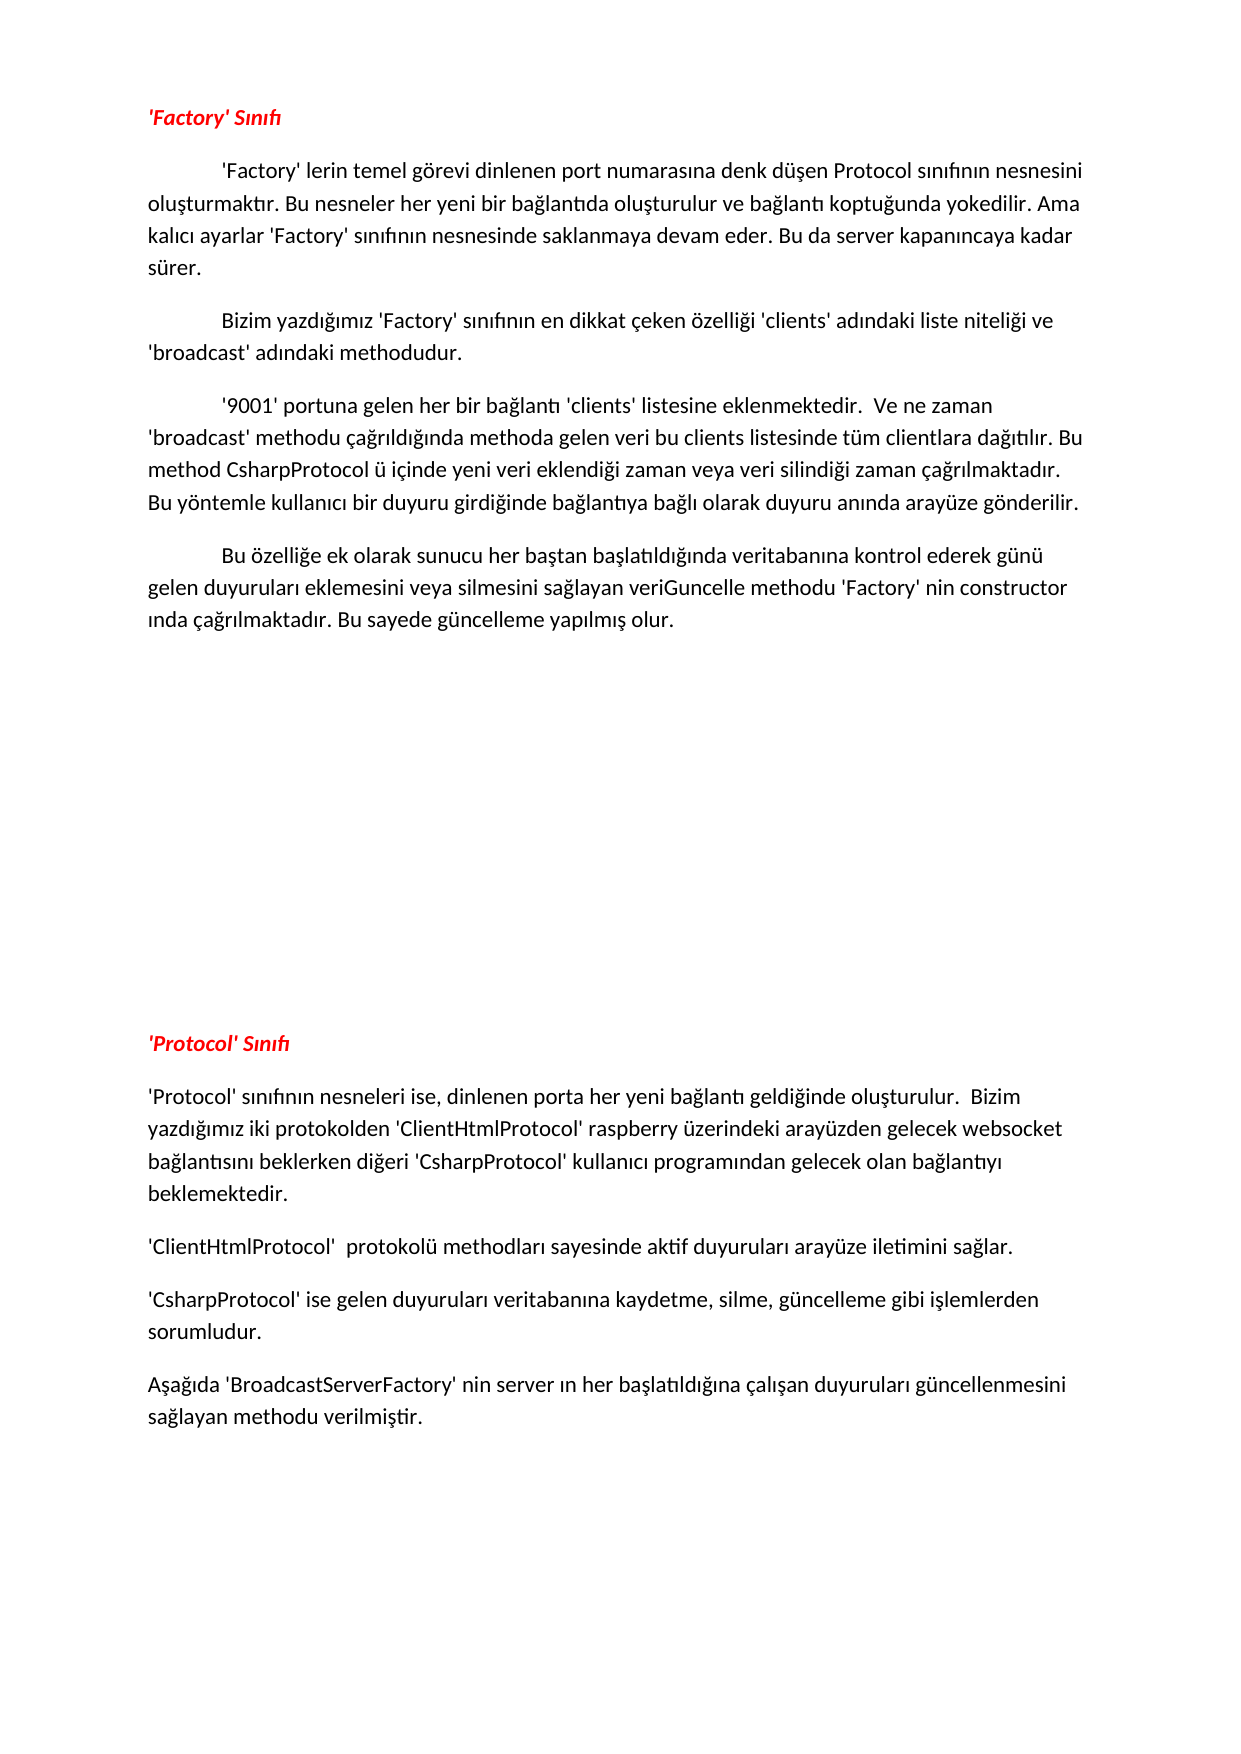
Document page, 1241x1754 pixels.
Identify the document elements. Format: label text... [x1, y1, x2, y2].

text Bizim yazdığımız 'Factory' sınıfının en dikkat çeken özelliği 'clients' adındaki liste niteliği ve 'broadcast' adındaki methodudur. [148, 306, 1093, 366]
text Bu özelliğe ek olarak sunucu her baştan başlatıldığında veritabanına kontrol ederek günü gelen duyuruları eklemesini veya silmesini sağlayan veriGuncelle methodu 'Factory' nin constructor ında çağrılmaktadır. Bu sayede güncelleme yapılmış olur. [148, 541, 1093, 633]
text '9001' portuna gelen her bir bağlantı 'clients' listesine eklenmektedir. Ve ne zaman 'broadcast' methodu çağrıldığında methoda gelen veri bu clients listesinde tüm clientlara dağıtılır. Bu method CsharpProtocol ü içinde yeni veri eklendiği zaman veya veri silindiği zaman çağrılmaktadır. Bu yöntemle kullanıcı bir duyuru girdiğinde bağlantıya bağlı olarak duyuru anında arayüze gönderilir. [148, 391, 1093, 516]
text 'Protocol' sınıfının nesneleri ise, dinlenen porta her yeni bağlantı geldiğinde oluşturulur. Bizim yazdığımız iki protokolden 'ClientHtmlProtocol' raspberry üzerindeki arayüzden gelecek websocket bağlantısını beklerken diğeri 'CsharpProtocol' kullanıcı programından gelecek olan bağlantıyı beklemektedir. [148, 1082, 1093, 1207]
text 'Factory' Sınıfı [148, 103, 1093, 131]
text Aşağıda 'BroadcastServerFactory' nin server ın her başlatıldığına çalışan duyuruları güncellenmesini sağlayan methodu verilmiştir. [148, 1370, 1093, 1430]
text 'Protocol' Sınıfı [148, 1029, 1093, 1057]
text 'CsharpProtocol' ise gelen duyuruları veritabanına kaydetme, silme, güncelleme gibi işlemlerden sorumludur. [148, 1285, 1093, 1345]
text 'ClientHtmlProtocol' protokolü methodları sayesinde aktif duyuruları arayüze iletimini sağlar. [148, 1232, 1093, 1260]
text 'Factory' lerin temel görevi dinlenen port numarasına denk düşen Protocol sınıfının nesnesini oluşturmaktır. Bu nesneler her yeni bir bağlantıda oluşturulur ve bağlantı koptuğunda yokedilir. Ama kalıcı ayarlar 'Factory' sınıfının nesnesinde saklanmaya devam eder. Bu da server kapanıncaya kadar sürer. [148, 156, 1093, 281]
